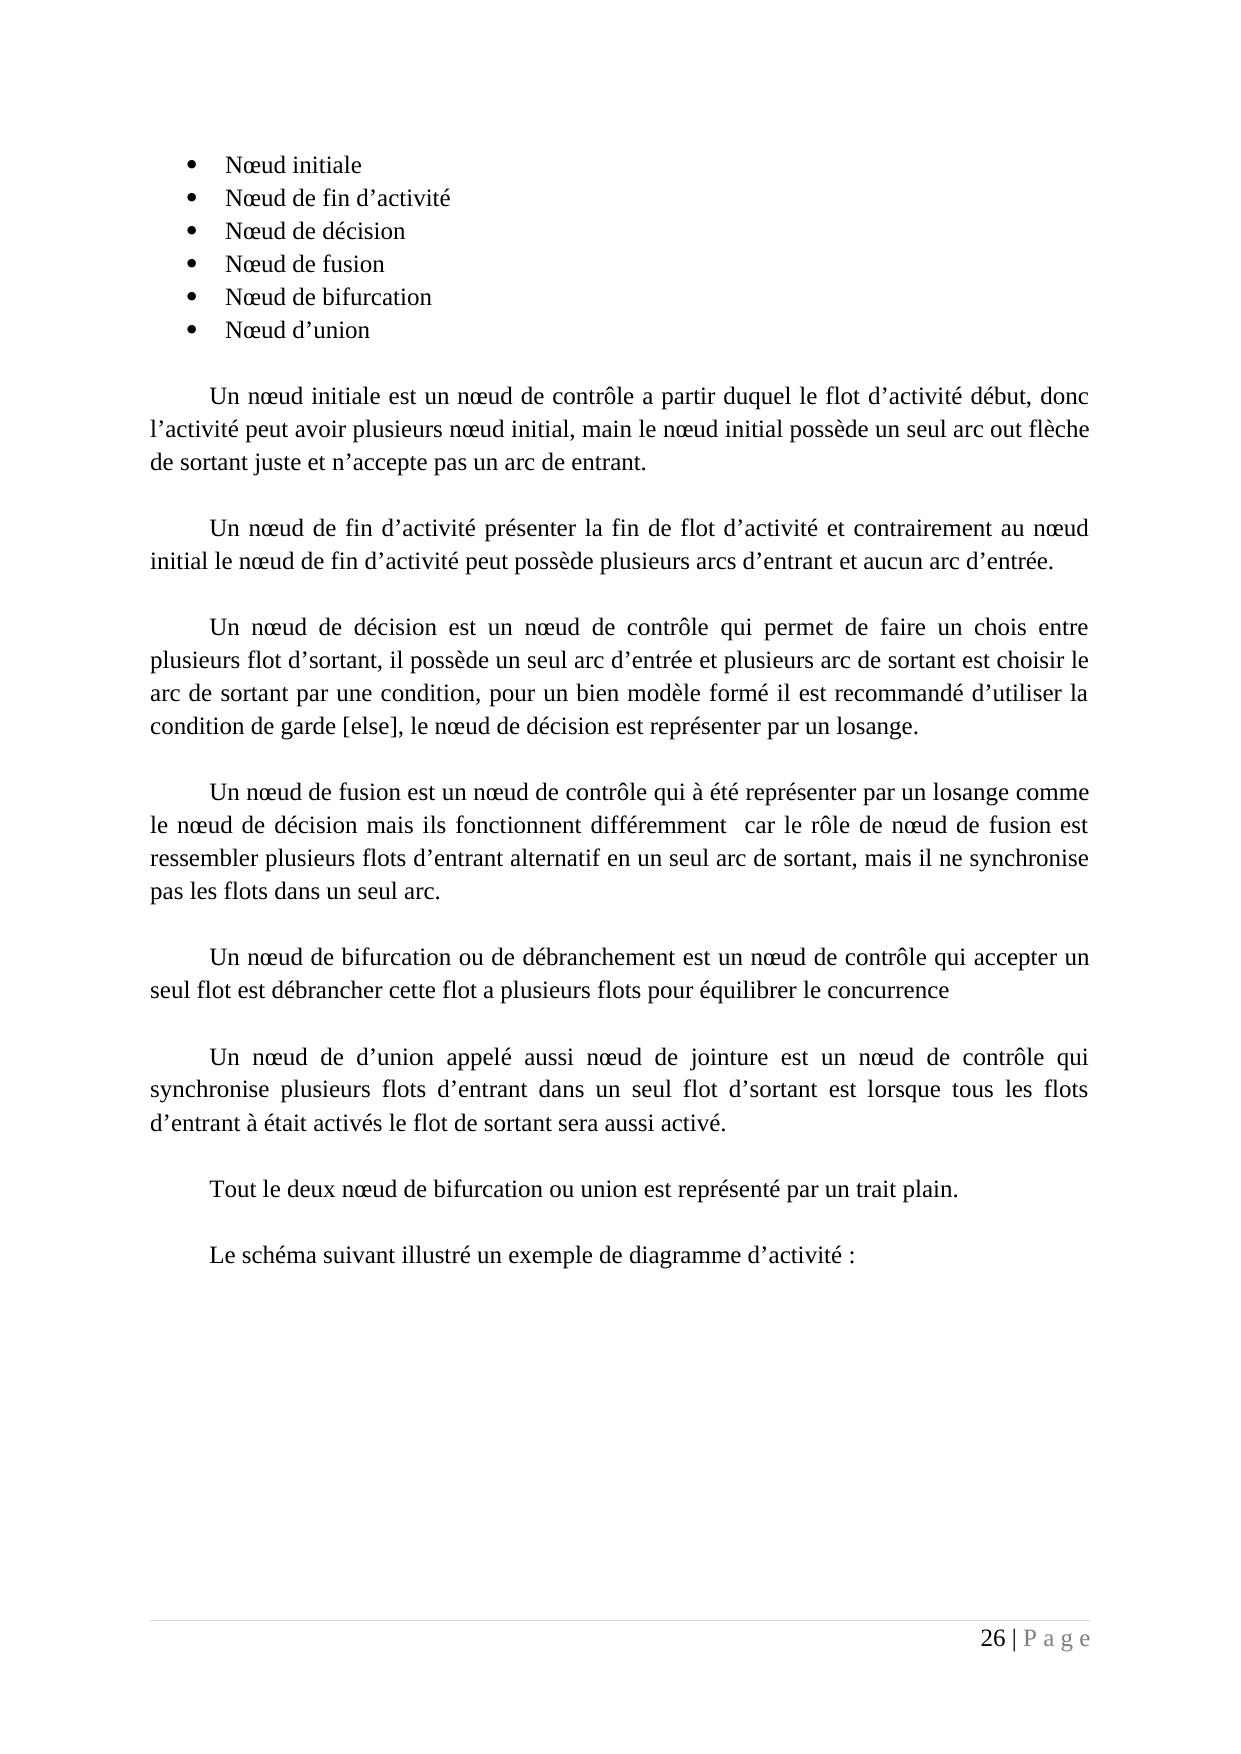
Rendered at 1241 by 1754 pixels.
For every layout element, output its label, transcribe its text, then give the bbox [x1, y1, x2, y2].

text Un nœud de fusion est un nœud de contrôle qui à été représenter par un losange comme le nœud de décision mais ils fonctionnent différemment car le rôle de nœud de fusion est ressembler plusieurs flots d’entrant alternatif en un seul arc de sortant, mais il ne synchronise pas les flots dans un seul arc. [150, 777, 1090, 905]
text Tout le deux nœud de bifurcation ou union est représenté par un trait plain. [150, 1174, 1090, 1202]
list Nœud de bifurcation [187, 282, 1090, 311]
text Un nœud de d’union appelé aussi nœud de jointure est un nœud de contrôle qui synchronise plusieurs flots d’entrant dans un seul flot d’sortant est lorsque tous les flots d’entrant à était activés le flot de sortant sera aussi activé. [150, 1042, 1090, 1136]
list Nœud d’union [187, 315, 1090, 344]
list Nœud initiale [187, 150, 1090, 179]
text Un nœud initiale est un nœud de contrôle a partir duquel le flot d’activité début, donc l’activité peut avoir plusieurs nœud initial, main le nœud initial possède un seul arc out flèche de sortant juste et n’accepte pas un arc de entrant. [150, 381, 1090, 476]
list Nœud de décision [187, 216, 1090, 245]
text Un nœud de fin d’activité présenter la fin de flot d’activité et contrairement au nœud initial le nœud de fin d’activité peut possède plusieurs arcs d’entrant et aucun arc d’entrée. [150, 513, 1090, 575]
text Un nœud de décision est un nœud de contrôle qui permet de faire un chois entre plusieurs flot d’sortant, il possède un seul arc d’entrée et plusieurs arc de sortant est choisir le arc de sortant par une condition, pour un bien modèle formé il est recommandé d’utiliser la condition de garde [else], le nœud de décision est représenter par un losange. [150, 612, 1090, 740]
text Un nœud de bifurcation ou de débranchement est un nœud de contrôle qui accepter un seul flot est débrancher cette flot a plusieurs flots pour équilibrer le concurrence [150, 942, 1090, 1004]
text Le schéma suivant illustré un exemple de diagramme d’activité : [150, 1240, 1090, 1268]
list Nœud de fusion [187, 249, 1090, 278]
list Nœud de fin d’activité [187, 183, 1090, 212]
